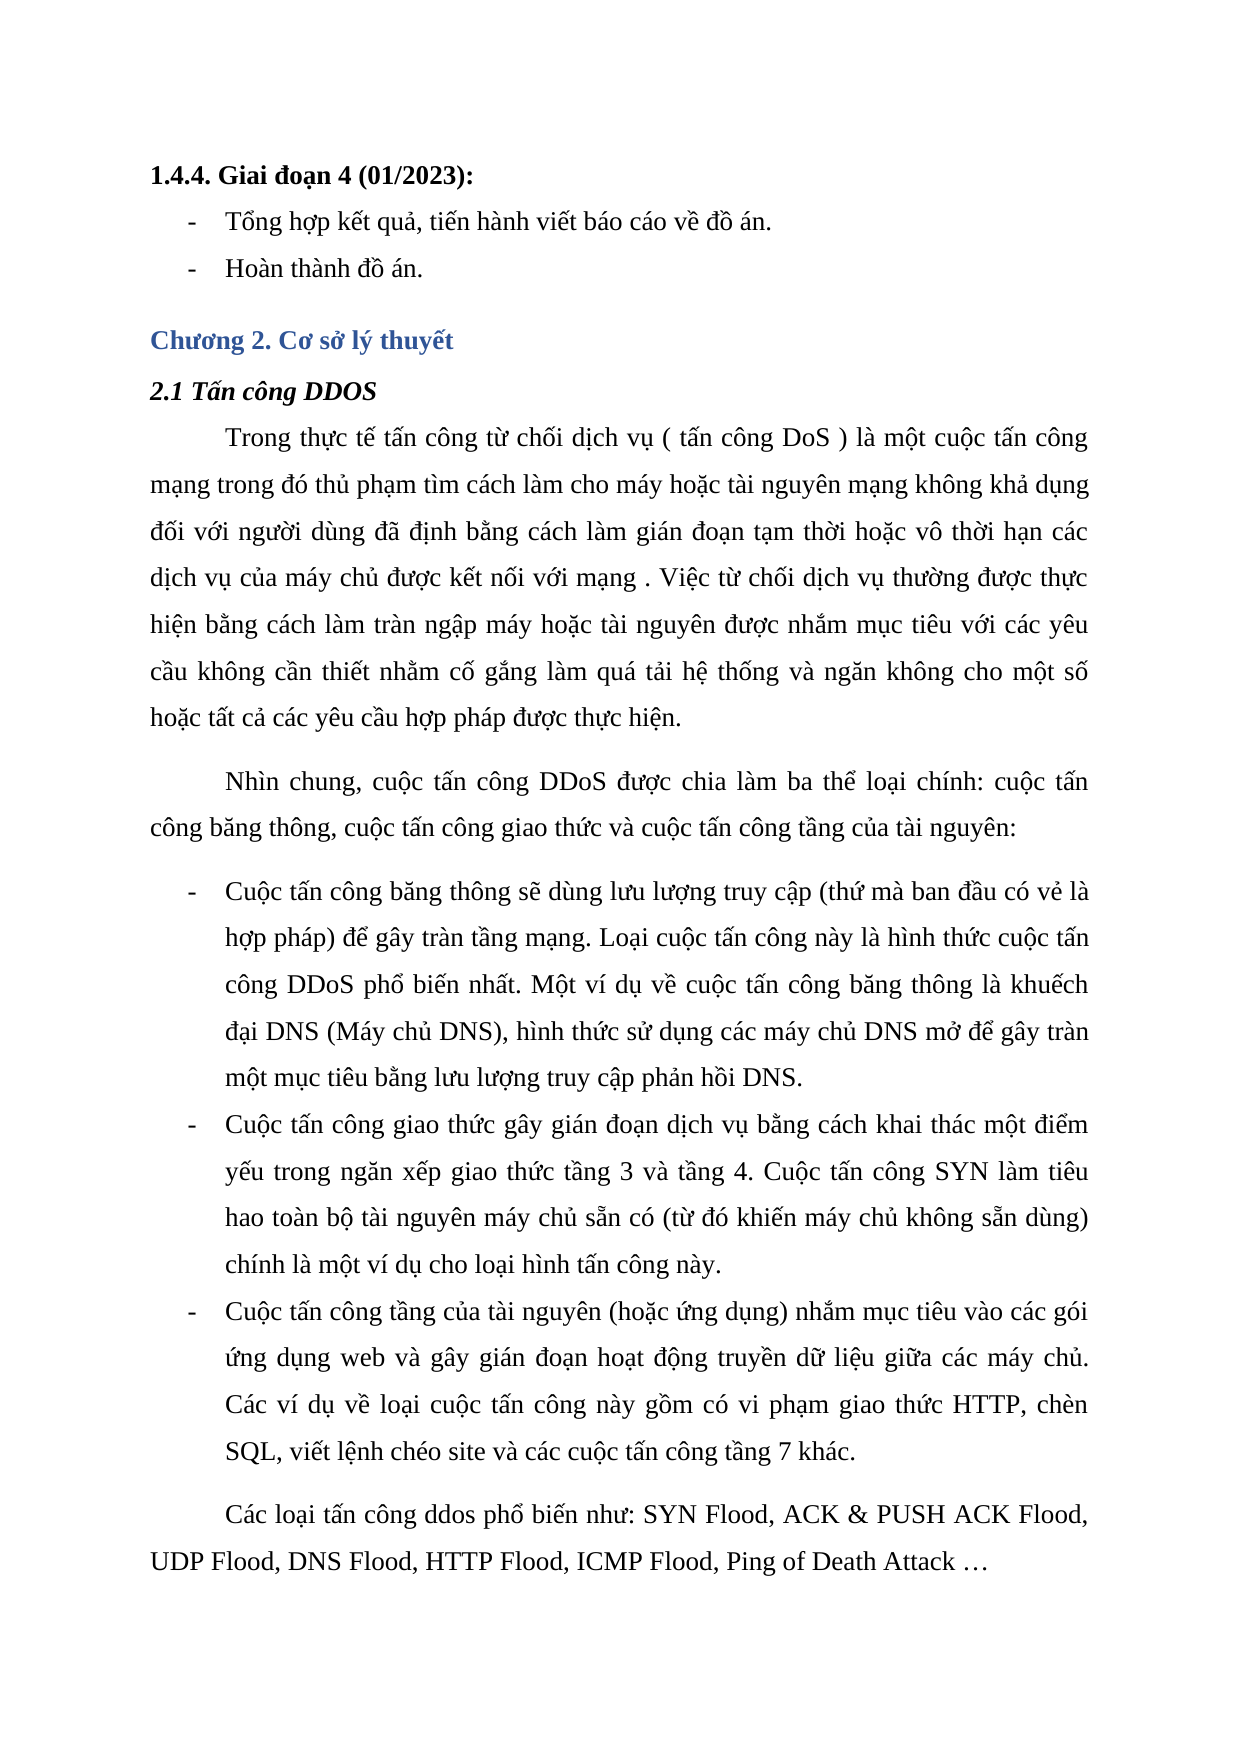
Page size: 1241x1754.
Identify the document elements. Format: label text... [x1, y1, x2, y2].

list Cuộc tấn công tầng của tài nguyên (hoặc ứng dụng) nhắm mục tiêu vào các gói ứng dụng web và gây gián đoạn hoạt động truyền dữ liệu giữa các máy chủ. Các ví dụ về loại cuộc tấn công này gồm có vi phạm giao thức HTTP, chèn SQL, viết lệnh chéo site và các cuộc tấn công tầng 7 khác. [187, 1294, 1090, 1466]
text Nhìn chung, cuộc tấn công DDoS được chia làm ba thể loại chính: cuộc tấn công băng thông, cuộc tấn công giao thức và cuộc tấn công tầng của tài nguyên: [150, 764, 1090, 842]
list Hoàn thành đồ án. [187, 252, 1090, 283]
text Các loại tấn công ddos phổ biến như: SYN Flood, ACK & PUSH ACK Flood, UDP Flood, DNS Flood, HTTP Flood, ICMP Flood, Ping of Death Attack … [150, 1498, 1090, 1576]
list Cuộc tấn công giao thức gây gián đoạn dịch vụ bằng cách khai thác một điểm yếu trong ngăn xếp giao thức tầng 3 và tầng 4. Cuộc tấn công SYN làm tiêu hao toàn bộ tài nguyên máy chủ sẵn có (từ đó khiến máy chủ không sẵn dùng) chính là một ví dụ cho loại hình tấn công này. [187, 1108, 1090, 1279]
subtitle Chương 2. Cơ sở lý thuyết [150, 324, 1090, 355]
subtitle 2.1 Tấn công DDOS [150, 374, 1090, 406]
list Tổng hợp kết quả, tiến hành viết báo cáo về đồ án. [187, 205, 1090, 237]
text Trong thực tế tấn công từ chối dịch vụ ( tấn công DoS ) là một cuộc tấn công mạng trong đó thủ phạm tìm cách làm cho máy hoặc tài nguyên mạng không khả dụng đối với người dùng đã định bằng cách làm gián đoạn tạm thời hoặc vô thời hạn các dịch vụ của máy chủ được kết nối với mạng . Việc từ chối dịch vụ thường được thực hiện bằng cách làm tràn ngập máy hoặc tài nguyên được nhắm mục tiêu với các yêu cầu không cần thiết nhằm cố gắng làm quá tải hệ thống và ngăn không cho một số hoặc tất cả các yêu cầu hợp pháp được thực hiện. [150, 421, 1090, 732]
list Cuộc tấn công băng thông sẽ dùng lưu lượng truy cập (thứ mà ban đầu có vẻ là hợp pháp) để gây tràn tầng mạng. Loại cuộc tấn công này là hình thức cuộc tấn công DDoS phổ biến nhất. Một ví dụ về cuộc tấn công băng thông là khuếch đại DNS (Máy chủ DNS), hình thức sử dụng các máy chủ DNS mở để gây tràn một mục tiêu bằng lưu lượng truy cập phản hồi DNS. [187, 874, 1090, 1092]
subtitle 1.4.4. Giai đoạn 4 (01/2023): [150, 159, 1090, 190]
